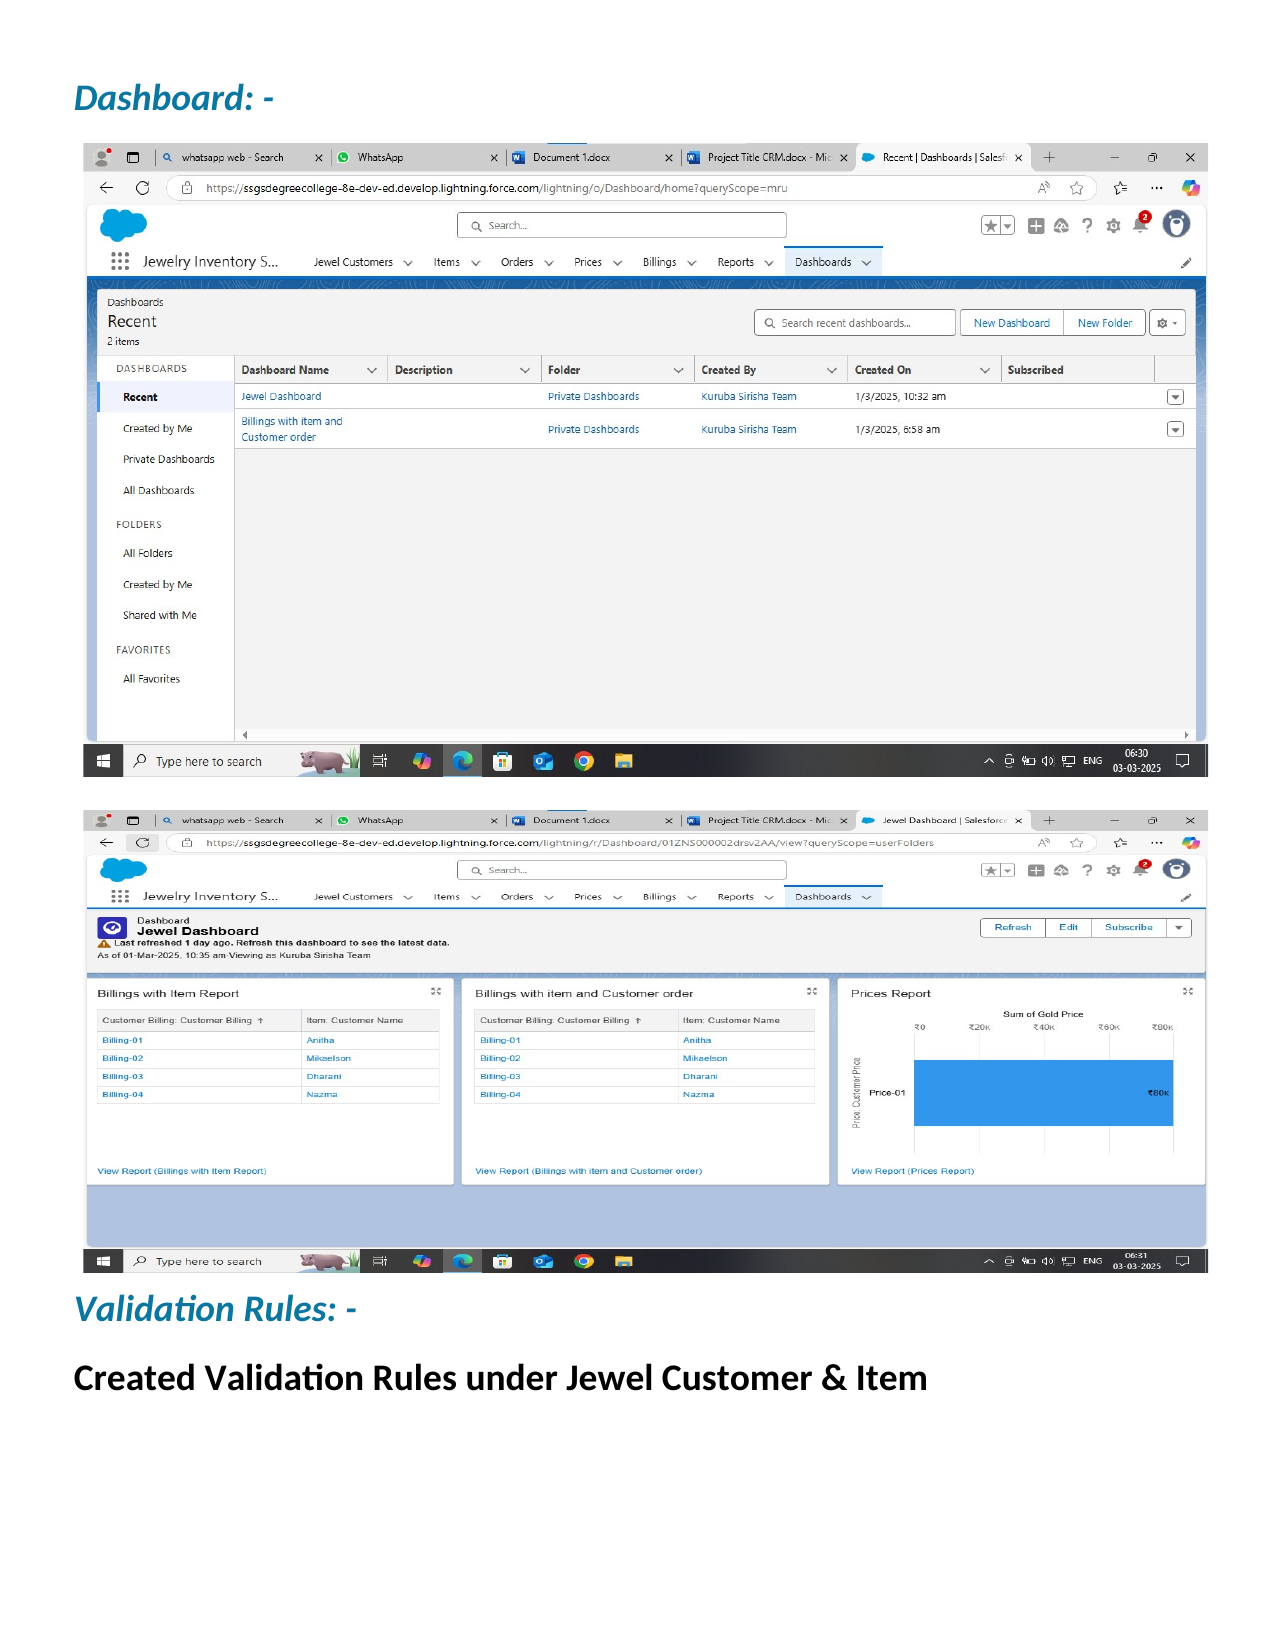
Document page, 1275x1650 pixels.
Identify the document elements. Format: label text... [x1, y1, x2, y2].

picture [83, 143, 1209, 777]
subtitle Validation Rules: - [73, 1284, 1271, 1330]
text Created Validation Rules under Jewel Customer & Item [73, 1354, 1271, 1400]
subtitle Dashboard: - [73, 74, 1271, 120]
picture [83, 810, 1209, 1273]
